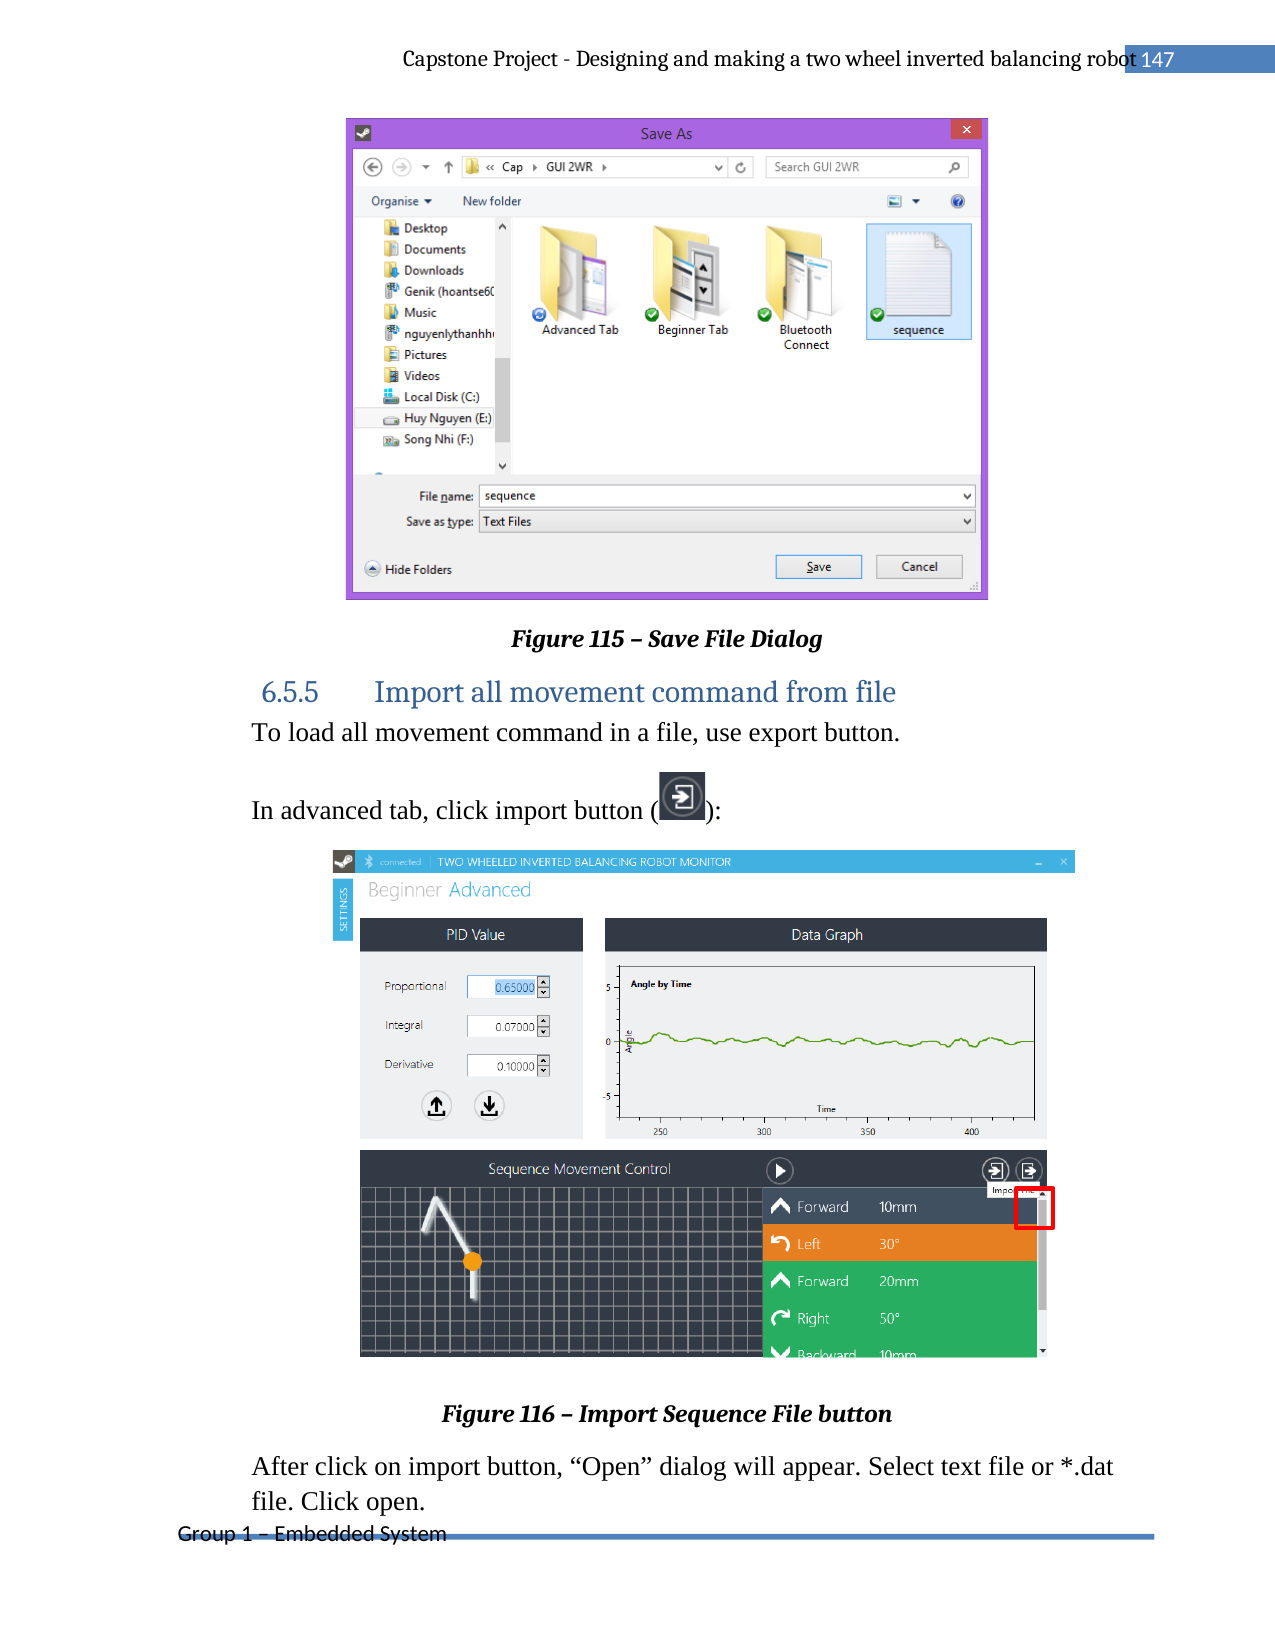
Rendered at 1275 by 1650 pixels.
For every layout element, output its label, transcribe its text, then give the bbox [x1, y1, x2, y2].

text In advanced tab, click import button (): [251, 772, 1157, 825]
picture [332, 850, 1075, 1376]
picture [659, 772, 705, 820]
text Figure 115 – Save File Dialog [177, 625, 1157, 654]
picture [345, 118, 989, 600]
text Figure 116 – Import Sequence File button [177, 1400, 1157, 1429]
subtitle Import all movement command from file [262, 674, 1157, 710]
text After click on import button, “Open” dialog will appear. Select text file or *.dat file. Click open. [251, 1450, 1157, 1517]
text To load all movement command in a file, use export button. [251, 716, 1157, 747]
